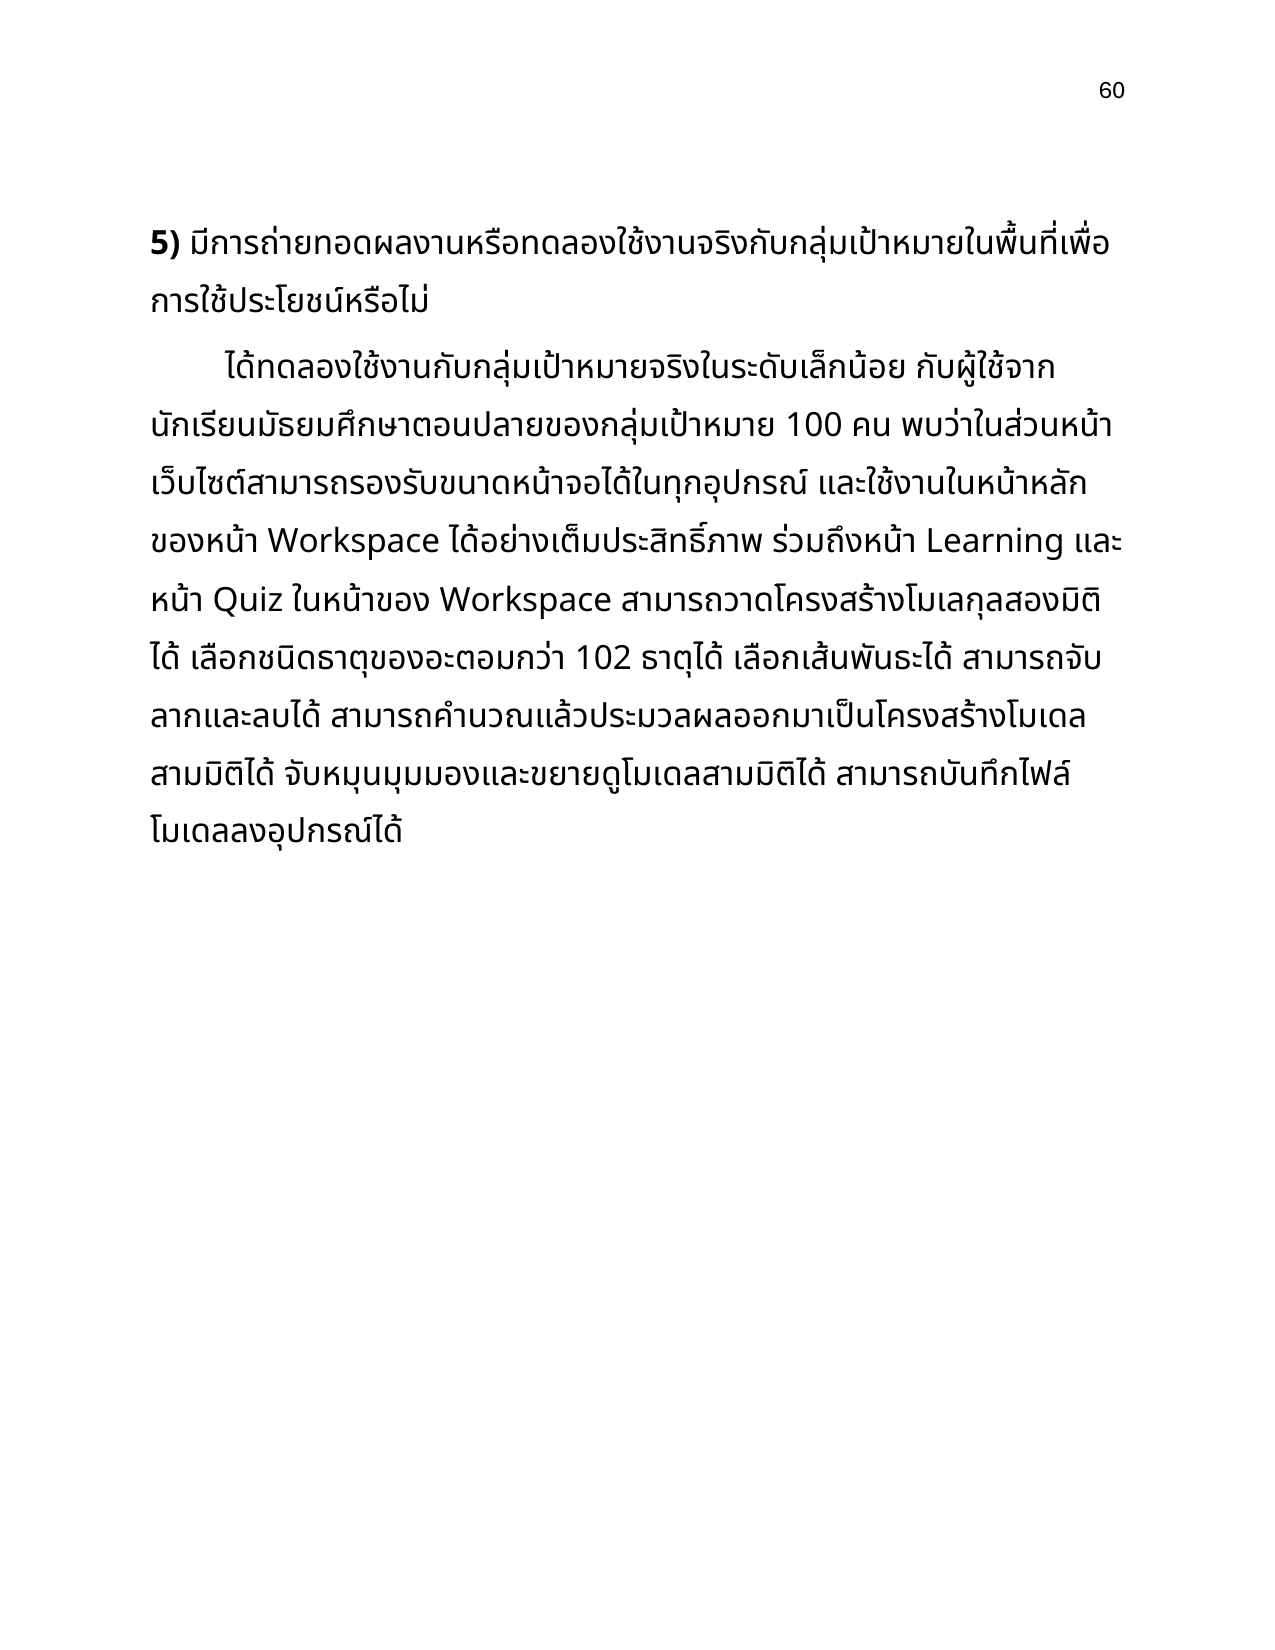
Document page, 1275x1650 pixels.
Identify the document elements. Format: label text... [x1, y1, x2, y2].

text ได้ทดลองใช้งานกับกลุ่มเป้าหมายจริงในระดับเล็กน้อย กับผู้ใช้จากนักเรียนมัธยมศึกษาตอนปลายของกลุ่มเป้าหมาย 100 คน พบว่าในส่วนหน้าเว็บไซต์สามารถรองรับขนาดหน้าจอได้ในทุกอุปกรณ์ และใช้งานในหน้าหลักของหน้า Workspace ได้อย่างเต็มประสิทธิ์ภาพ ร่วมถึงหน้า Learning และหน้า Quiz ในหน้าของ Workspace สามารถวาดโครงสร้างโมเลกุลสองมิติได้ เลือกชนิดธาตุของอะตอมกว่า 102 ธาตุได้ เลือกเส้นพันธะได้ สามารถจับลากและลบได้ สามารถคำนวณแล้วประมวลผลออกมาเป็นโครงสร้างโมเดลสามมิติได้ จับหมุนมุมมองและขยายดูโมเดลสามมิติได้ สามารถบันทึกไฟล์โมเดลลงอุปกรณ์ได้ [150, 343, 1125, 858]
subtitle 5) มีการถ่ายทอดผลงานหรือทดลองใช้งานจริงกับกลุ่มเป้าหมายในพื้นที่เพื่อการใช้ประโยชน์หรือไม่ [150, 219, 1125, 327]
